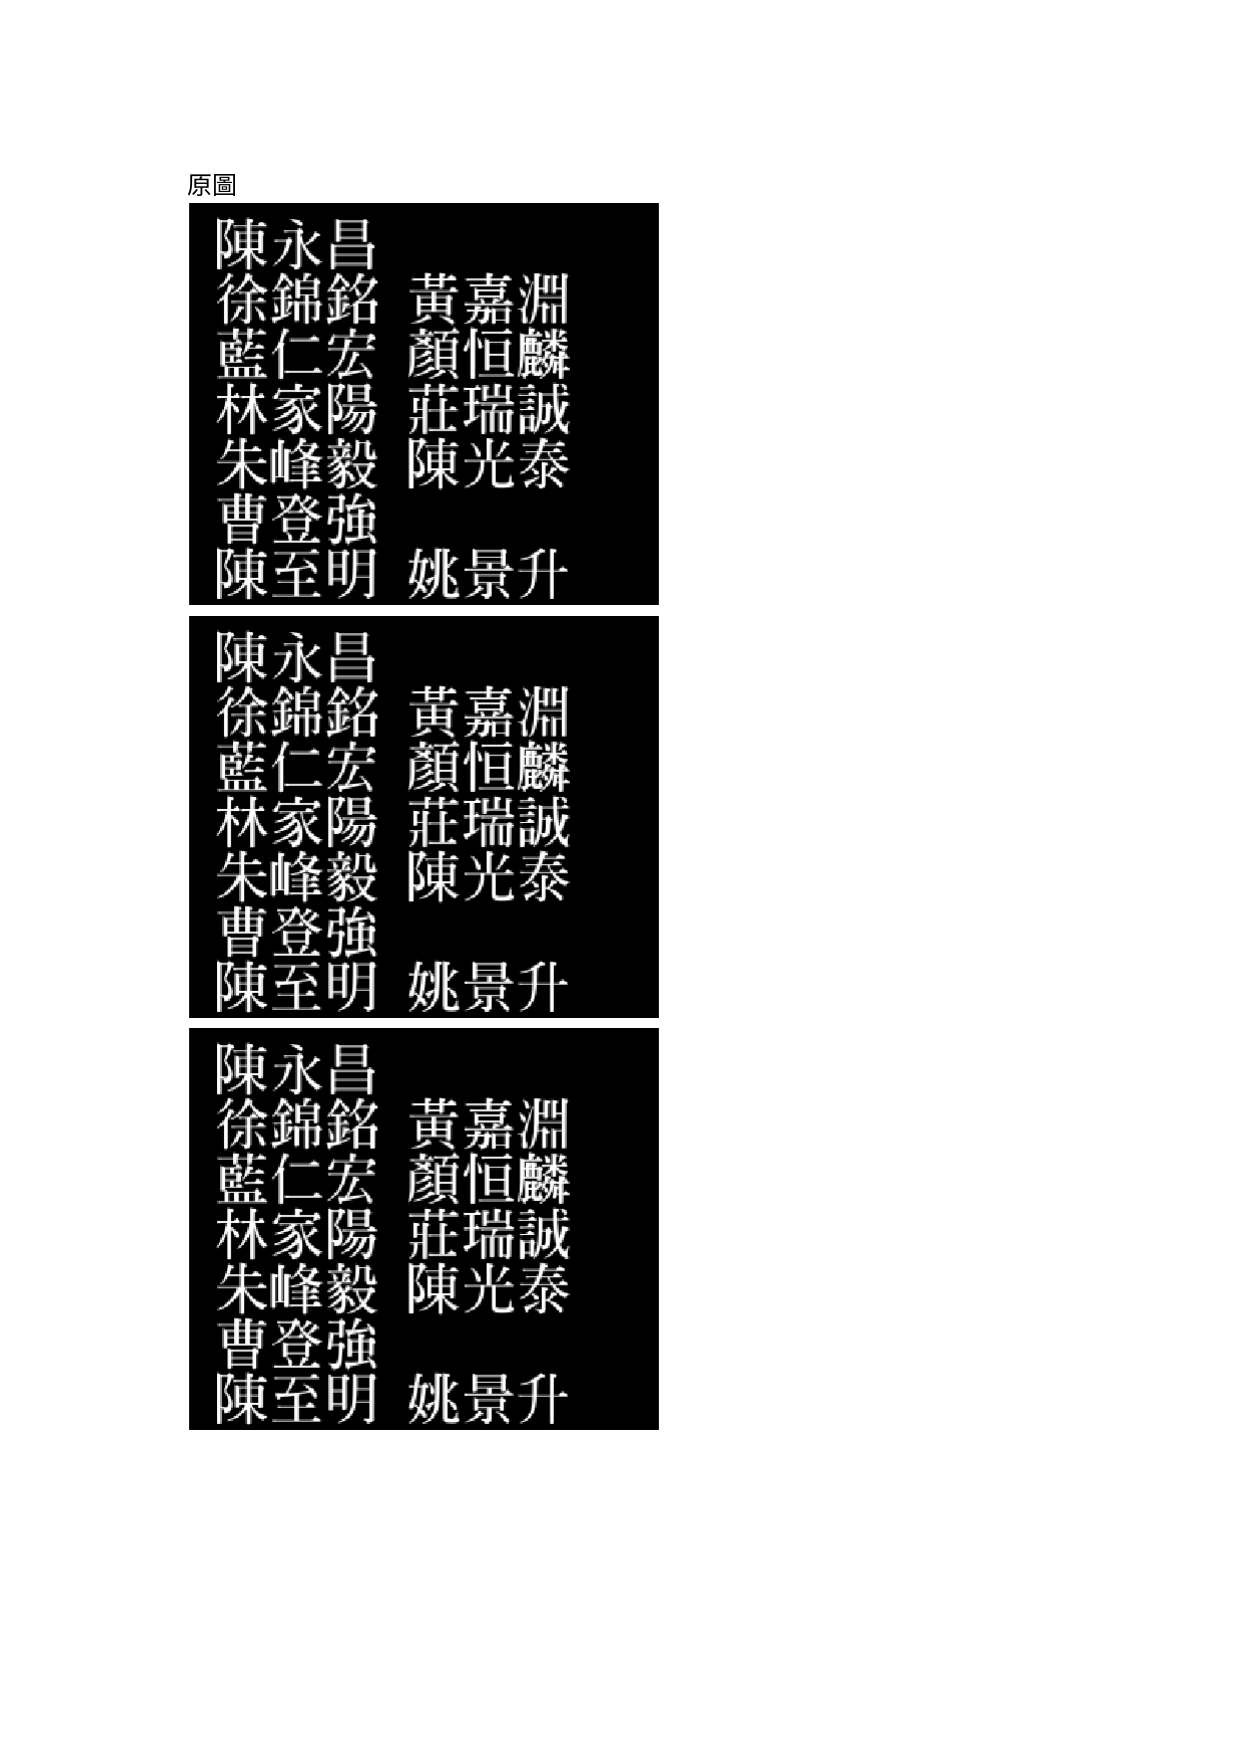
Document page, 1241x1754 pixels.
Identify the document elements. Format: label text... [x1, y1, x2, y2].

picture [187, 1027, 661, 1432]
picture [187, 202, 661, 607]
text 原圖 [187, 164, 1053, 202]
picture [187, 614, 661, 1020]
